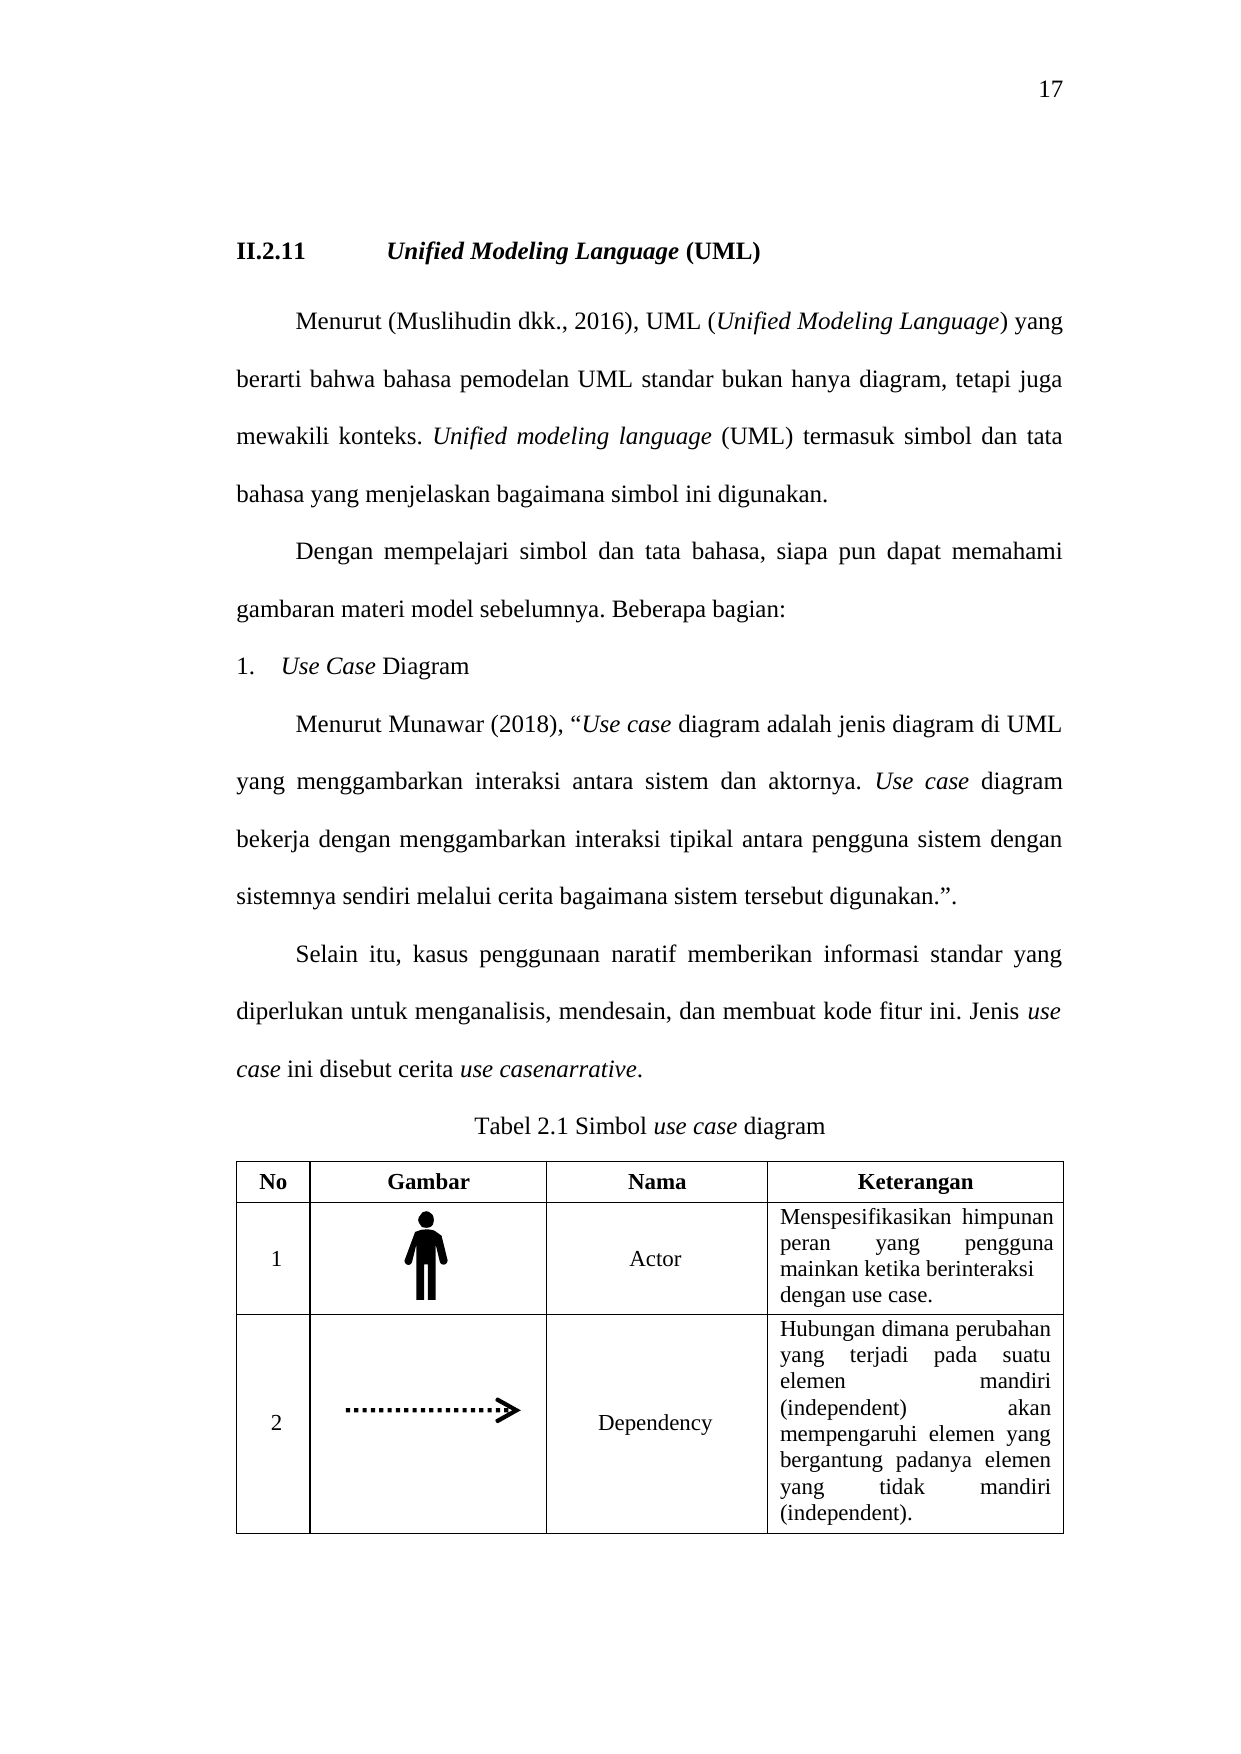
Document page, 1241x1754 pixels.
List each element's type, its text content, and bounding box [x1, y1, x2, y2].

table_header Keterangan [768, 1162, 1063, 1202]
table_header No [237, 1162, 309, 1202]
table_cell [311, 1203, 546, 1314]
picture [418, 1211, 434, 1228]
table_header Nama [547, 1162, 767, 1202]
text Menurut , UML (Unified Modeling Language) yang berarti bahwa bahasa pemodelan UML standar bukan hanya diagram, tetapi juga mewakili konteks. Unified modeling language (UML) termasuk simbol dan tata bahasa yang menjelaskan bagaimana simbol ini digunakan. [236, 306, 1063, 507]
table_cell Actor [547, 1203, 767, 1314]
list Use Case Diagram [236, 651, 1063, 680]
table_header Gambar [311, 1162, 546, 1202]
table_cell 2 [237, 1315, 309, 1533]
text Selain itu, kasus penggunaan naratif memberikan informasi standar yang diperlukan untuk menganalisis, mendesain, dan membuat kode fitur ini. Jenis use case ini disebut cerita use casenarrative. [236, 939, 1063, 1082]
table_cell Hubungan dimana perubahan yang terjadi pada suatu elemen mandiri (independent) akan mempengaruhi elemen yang bergantung padanya elemen yang tidak mandiri (independent). [768, 1315, 1063, 1533]
text Dengan mempelajari simbol dan tata bahasa, siapa pun dapat memahami gambaran materi model sebelumnya. Beberapa bagian: [236, 536, 1063, 622]
text Menurut , “Use case diagram adalah jenis diagram di UML yang menggambarkan interaksi antara sistem dan aktornya. Use case diagram bekerja dengan menggambarkan interaksi tipikal antara pengguna sistem dengan sistemnya sendiri melalui cerita bagaimana sistem tersebut digunakan.”. [236, 709, 1063, 910]
table_cell Menspesifikasikan himpunan peran yang pengguna mainkan ketika berinteraksi dengan use case. [768, 1203, 1063, 1314]
table_cell 1 [237, 1203, 309, 1314]
table_cell Dependency [547, 1315, 767, 1533]
table_cell [311, 1315, 546, 1533]
subtitle Unified Modeling Language (UML) [236, 236, 1063, 265]
